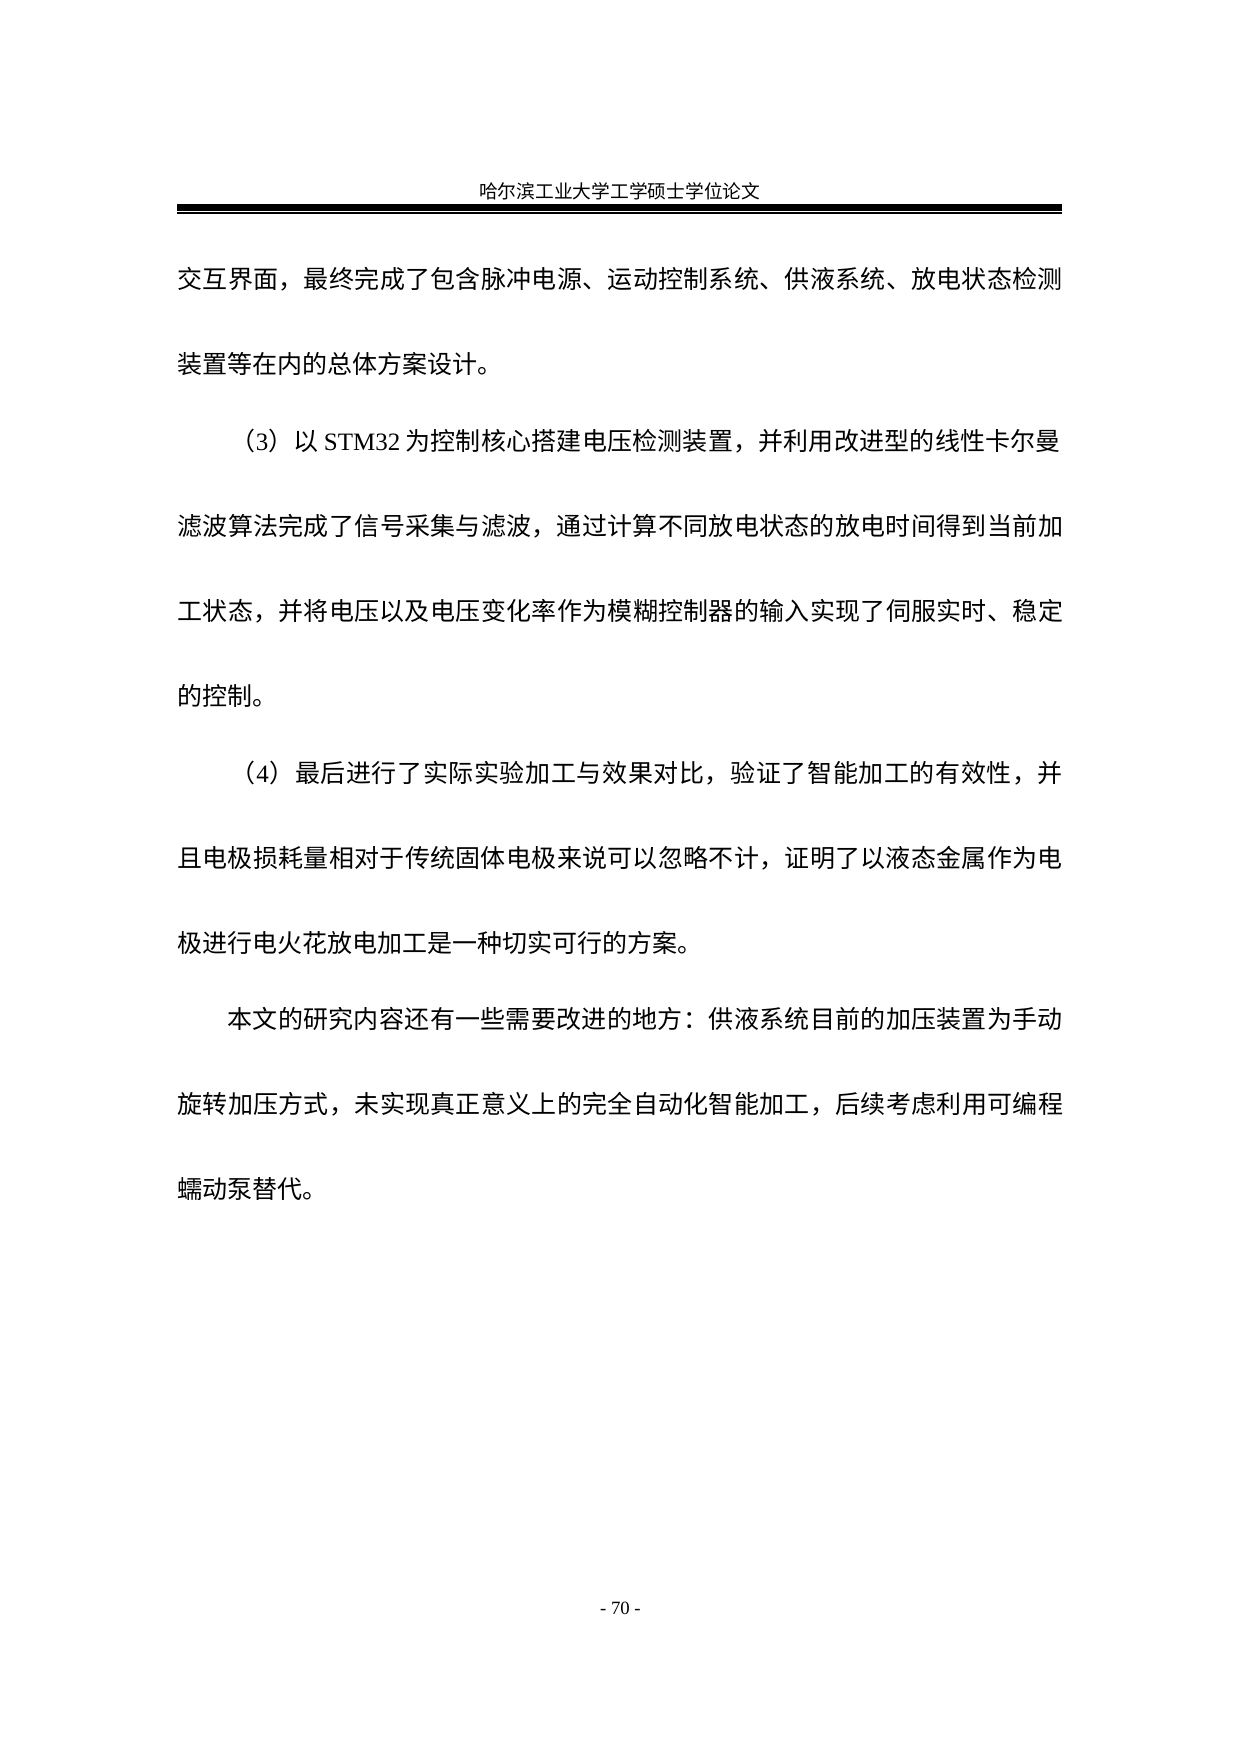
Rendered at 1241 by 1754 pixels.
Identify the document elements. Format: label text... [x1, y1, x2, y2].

text 本文的研究内容还有一些需要改进的地方：供液系统目前的加压装置为手动旋转加压方式，未实现真正意义上的完全自动化智能加工，后续考虑利用可编程蠕动泵替代。 [177, 984, 1063, 1222]
text （4）最后进行了实际实验加工与效果对比，验证了智能加工的有效性，并且电极损耗量相对于传统固体电极来说可以忽略不计，证明了以液态金属作为电极进行电火花放电加工是一种切实可行的方案。 [177, 737, 1063, 975]
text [177, 244, 1063, 397]
text （3）以STM32为控制核心搭建电压检测装置，并利用改进型的线性卡尔曼滤波算法完成了信号采集与滤波，通过计算不同放电状态的放电时间得到当前加工状态，并将电压以及电压变化率作为模糊控制器的输入实现了伺服实时、稳定的控制。 [177, 406, 1063, 728]
